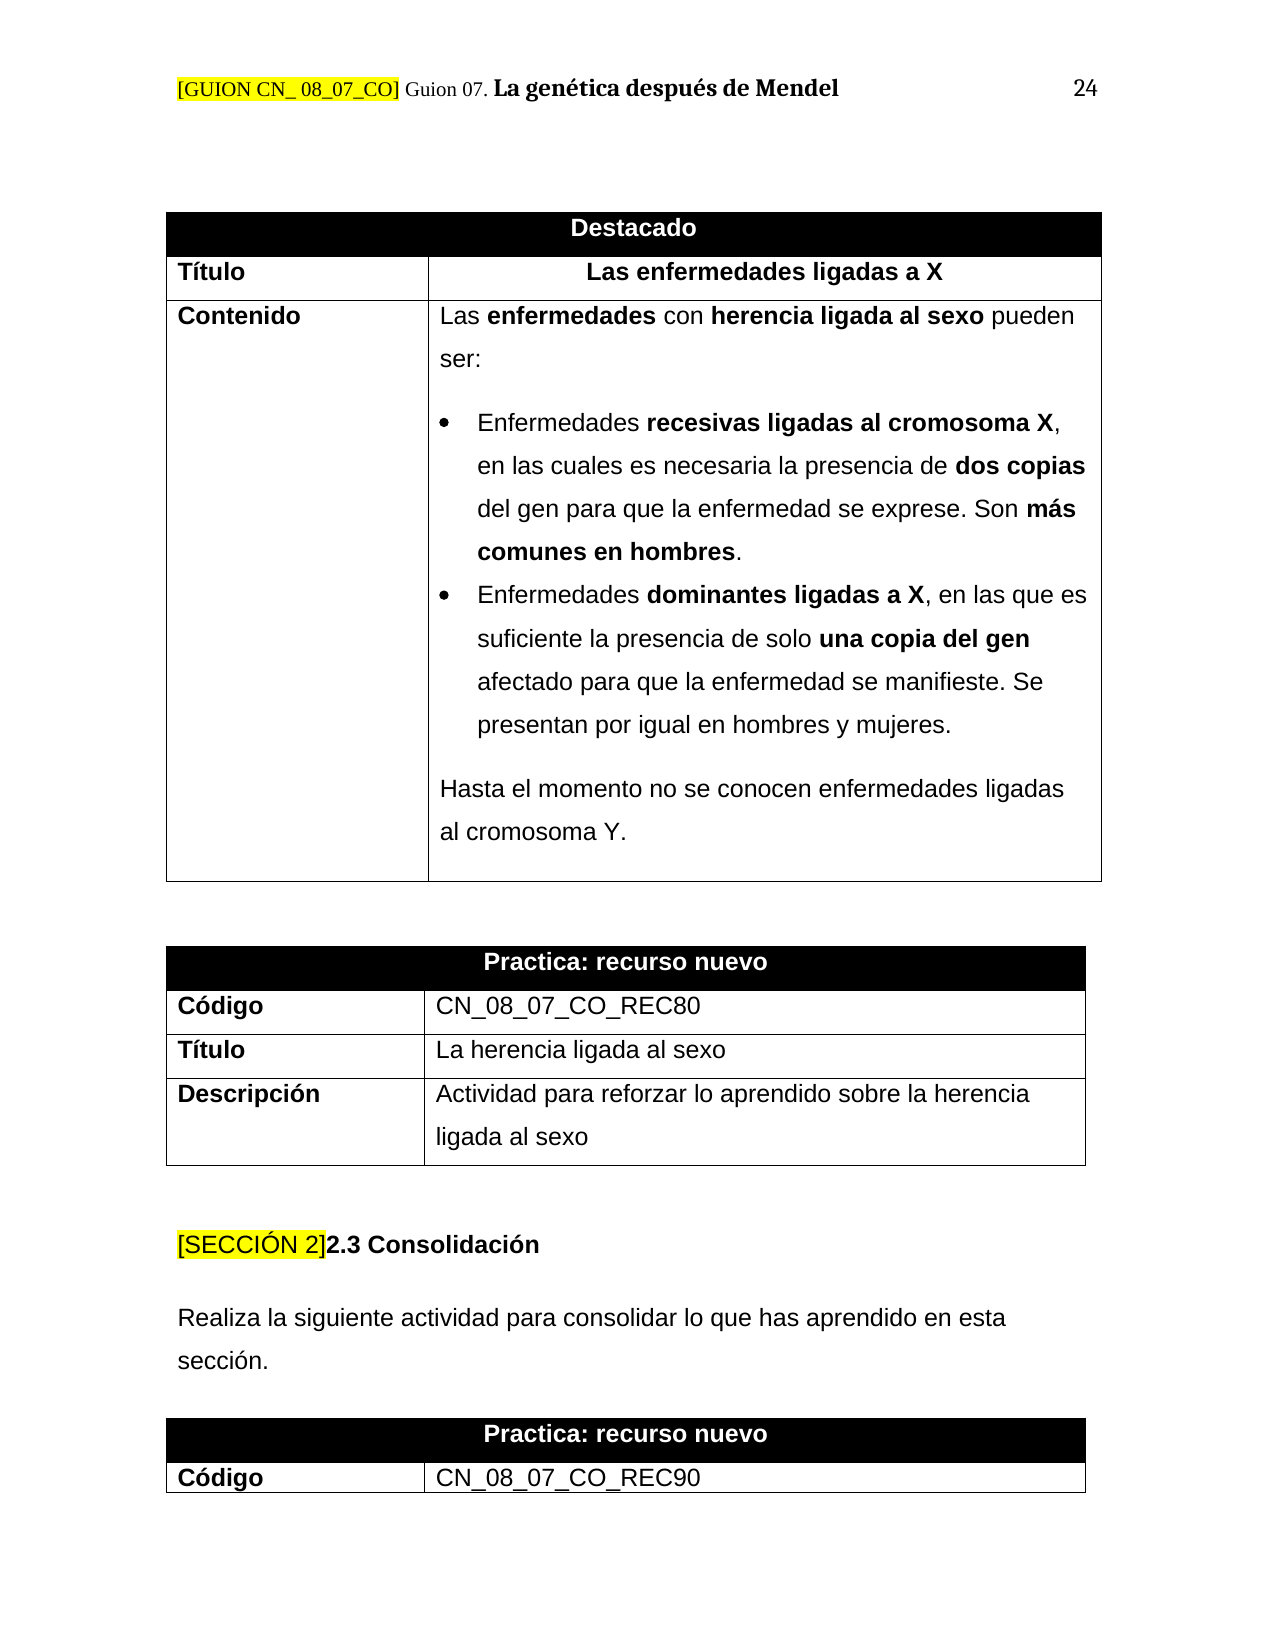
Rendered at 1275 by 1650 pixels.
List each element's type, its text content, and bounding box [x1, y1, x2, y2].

text [SECCIÓN 2]2.3 Consolidación [326, 1230, 1098, 1259]
table_cell CN_08_07_CO_REC80 [425, 991, 1085, 1034]
table_cell Actividad para reforzar lo aprendido sobre la herencia ligada al sexo [425, 1079, 1085, 1165]
table_cell La herencia ligada al sexo [425, 1035, 1085, 1078]
table_cell Código [167, 991, 424, 1034]
table_cell Contenido [167, 301, 428, 881]
table_cell Título [167, 1035, 424, 1078]
table_header Practica: recurso nuevo [167, 1419, 1085, 1462]
table_header Practica: recurso nuevo [167, 947, 1085, 990]
table_cell CN_08_07_CO_REC90 [425, 1463, 1085, 1492]
table_cell Título [167, 257, 428, 300]
table_cell Descripción [167, 1079, 424, 1165]
text Realiza la siguiente actividad para consolidar lo que has aprendido en esta sección. [177, 1302, 1098, 1374]
table_cell Código [167, 1463, 424, 1492]
table_cell Las enfermedades ligadas a X [429, 257, 1101, 300]
table_header Destacado [167, 213, 1101, 256]
table_cell Las enfermedades con herencia ligada al sexo pueden ser: Enfermedades recesivas ligadas al cromosoma X, en las cuales es necesaria la presencia de dos copias del gen para que la enfermedad se exprese. Son más comunes en hombres. Enfermedades dominantes ligadas a X, en las que es suficiente la presencia de solo una copia del gen afectado para que la enfermedad se manifieste. Se presentan por igual en hombres y mujeres. Hasta el momento no se conocen enfermedades ligadas al cromosoma Y. [429, 301, 1101, 881]
